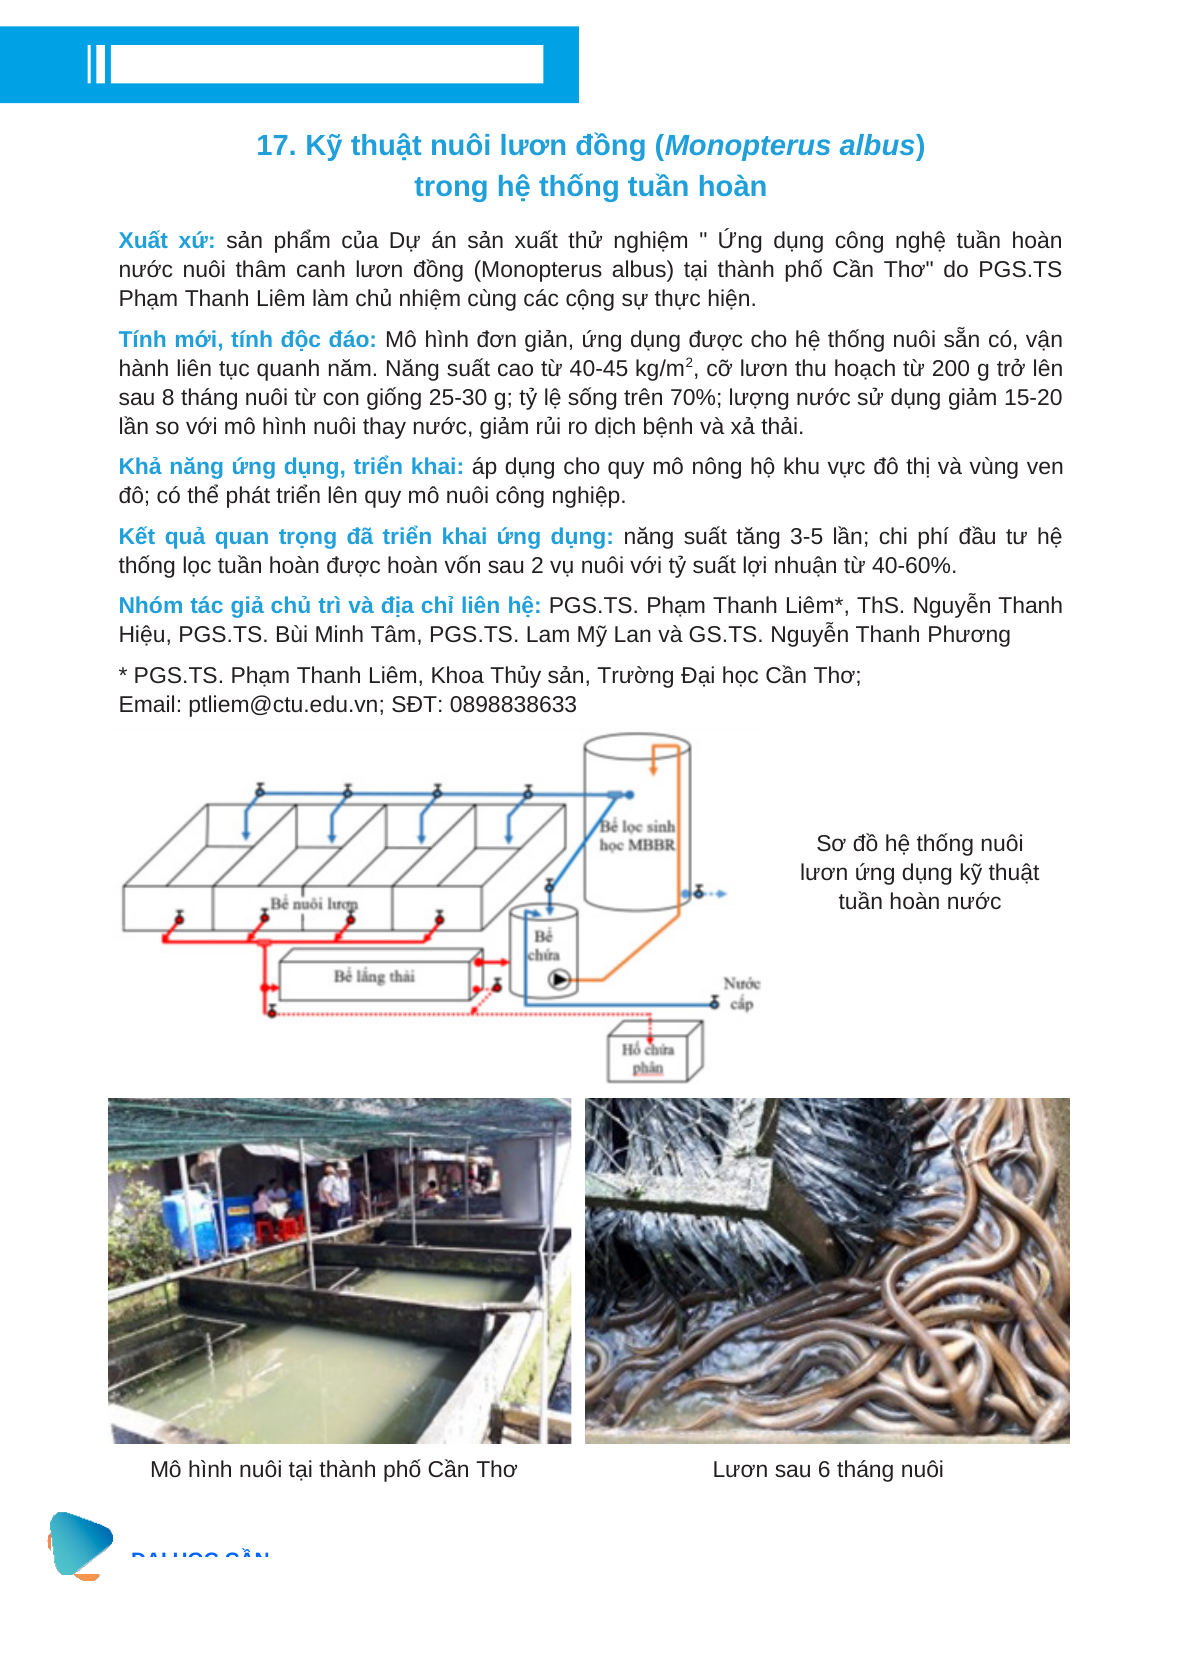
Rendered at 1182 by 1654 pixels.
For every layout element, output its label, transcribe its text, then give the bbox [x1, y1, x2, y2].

picture [108, 1098, 572, 1444]
text Xuất xứ: sản phẩm của Dự án sản xuất thử nghiệm " Ứng dụng công nghệ tuần hoàn nước nuôi thâm canh lươn đồng (Monopterus albus) tại thành phố Cần Thơ" do PGS.TS Phạm Thanh Liêm làm chủ nhiệm cùng các cộng sự thực hiện. [118, 227, 1064, 312]
text Kết quả quan trọng đã triển khai ứng dụng: năng suất tăng 3-5 lần; chi phí đầu tư hệ thống lọc tuần hoàn được hoàn vốn sau 2 vụ nuôi với tỷ suất lợi nhuận từ 40-60%. [118, 523, 1064, 578]
list Kỹ thuật nuôi lươn đồng (Monopterus albus) trong hệ thống tuần hoàn [256, 128, 926, 202]
picture [112, 728, 767, 1085]
picture [585, 1098, 1070, 1444]
picture [47, 1510, 113, 1581]
text * PGS.TS. Phạm Thanh Liêm, Khoa Thủy sản, Trường Đại học Cần Thơ; Email: ptliem@ctu.edu.vn; SĐT: 0898838633 [118, 662, 921, 717]
text Tính mới, tính độc đáo: Mô hình đơn giản, ứng dụng được cho hệ thống nuôi sẵn có, vận hành liên tục quanh năm. Năng suất cao từ 40-45 kg/m2, cỡ lươn thu hoạch từ 200 g trở lên sau 8 tháng nuôi từ con giống 25-30 g; tỷ lệ sống trên 70%; lượng nước sử dụng giảm 15-20 lần so với mô hình nuôi thay nước, giảm rủi ro dịch bệnh và xả thải. [118, 326, 1063, 439]
text Nhóm tác giả chủ trì và địa chỉ liên hệ: PGS.TS. Phạm Thanh Liêm*, ThS. Nguyễn Thanh Hiệu, PGS.TS. Bùi Minh Tâm, PGS.TS. Lam Mỹ Lan và GS.TS. Nguyễn Thanh Phương [118, 592, 1063, 647]
text Sơ đồ hệ thống nuôi lươn ứng dụng kỹ thuật tuần hoàn nước [796, 830, 1043, 914]
text Khả năng ứng dụng, triển khai: áp dụng cho quy mô nông hộ khu vực đô thị và vùng ven đô; có thể phát triển lên quy mô nuôi công nghiệp. [118, 453, 1063, 508]
